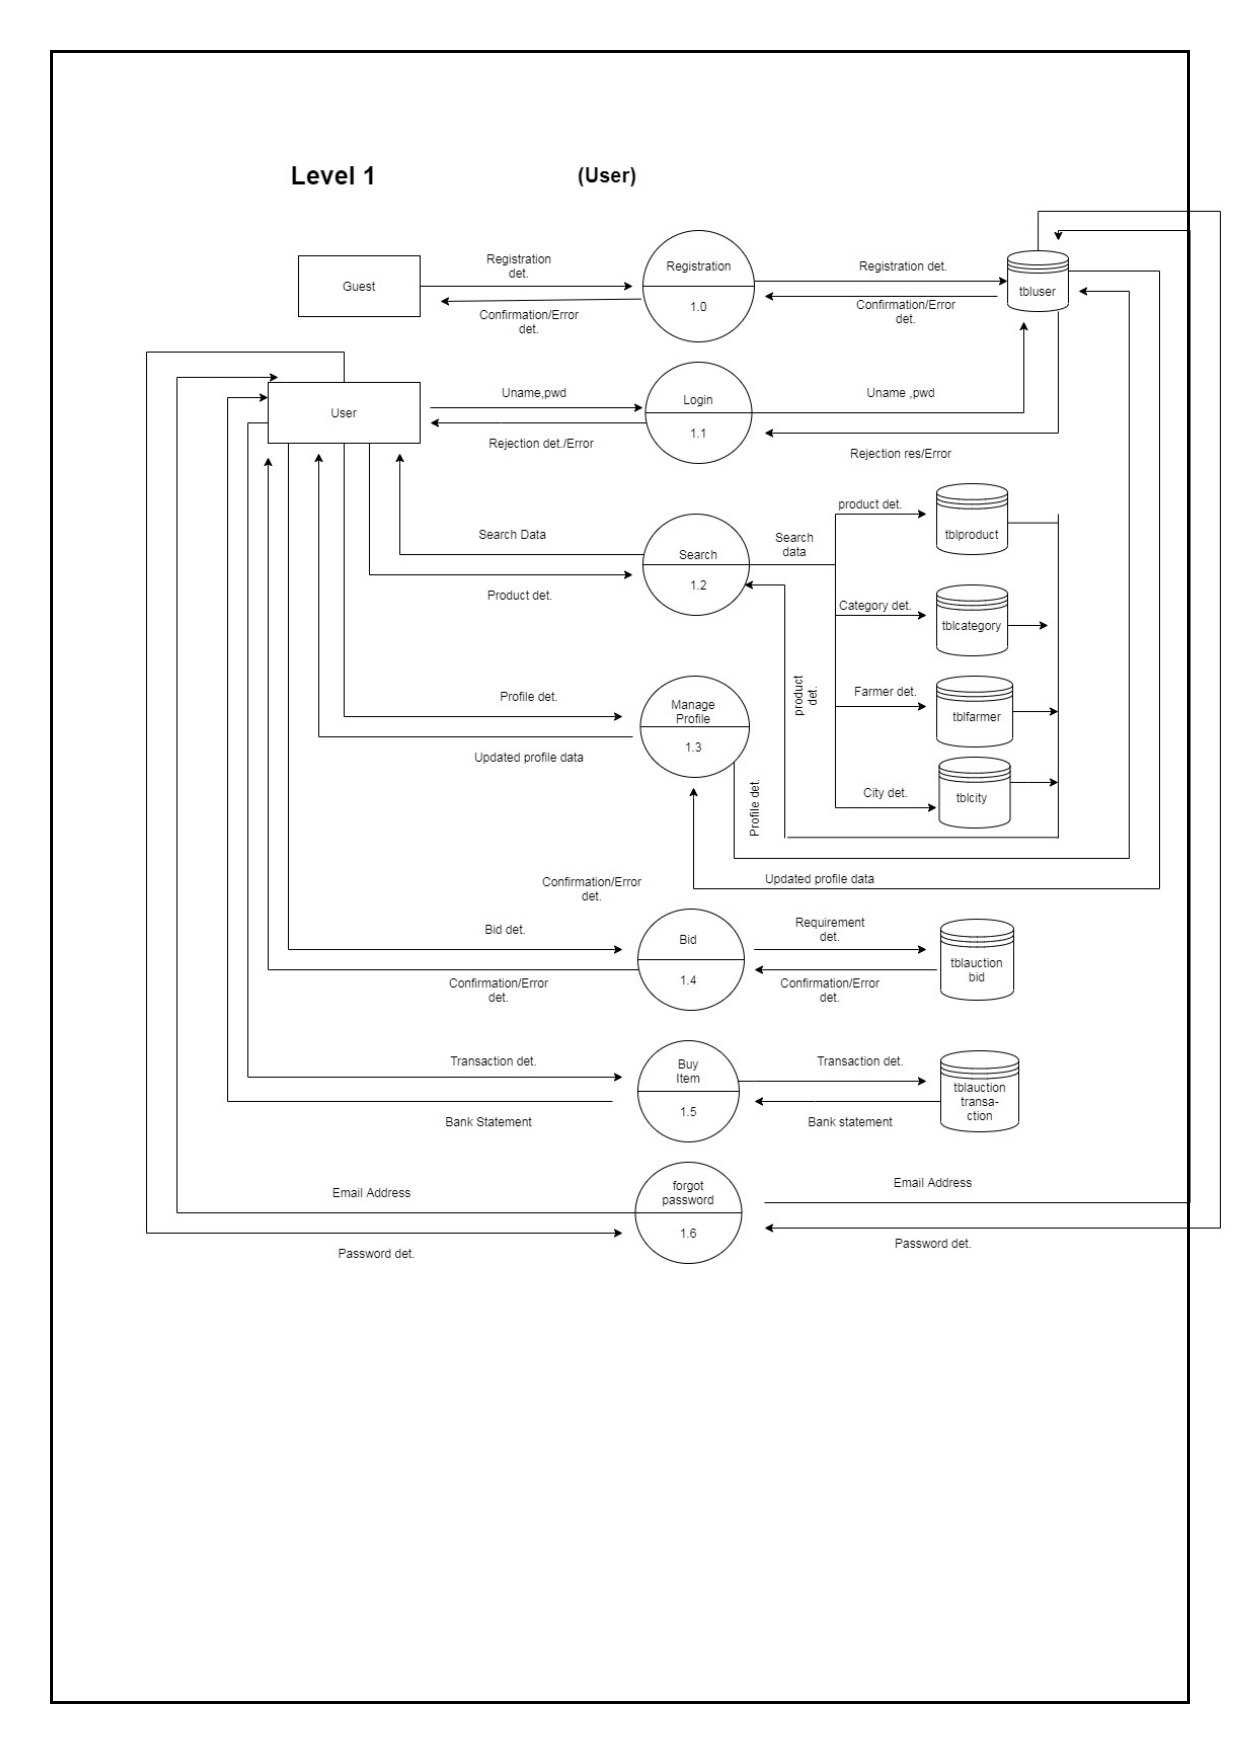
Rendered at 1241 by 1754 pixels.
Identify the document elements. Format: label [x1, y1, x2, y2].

picture [139, 149, 1187, 1264]
picture [1190, 149, 1229, 1264]
